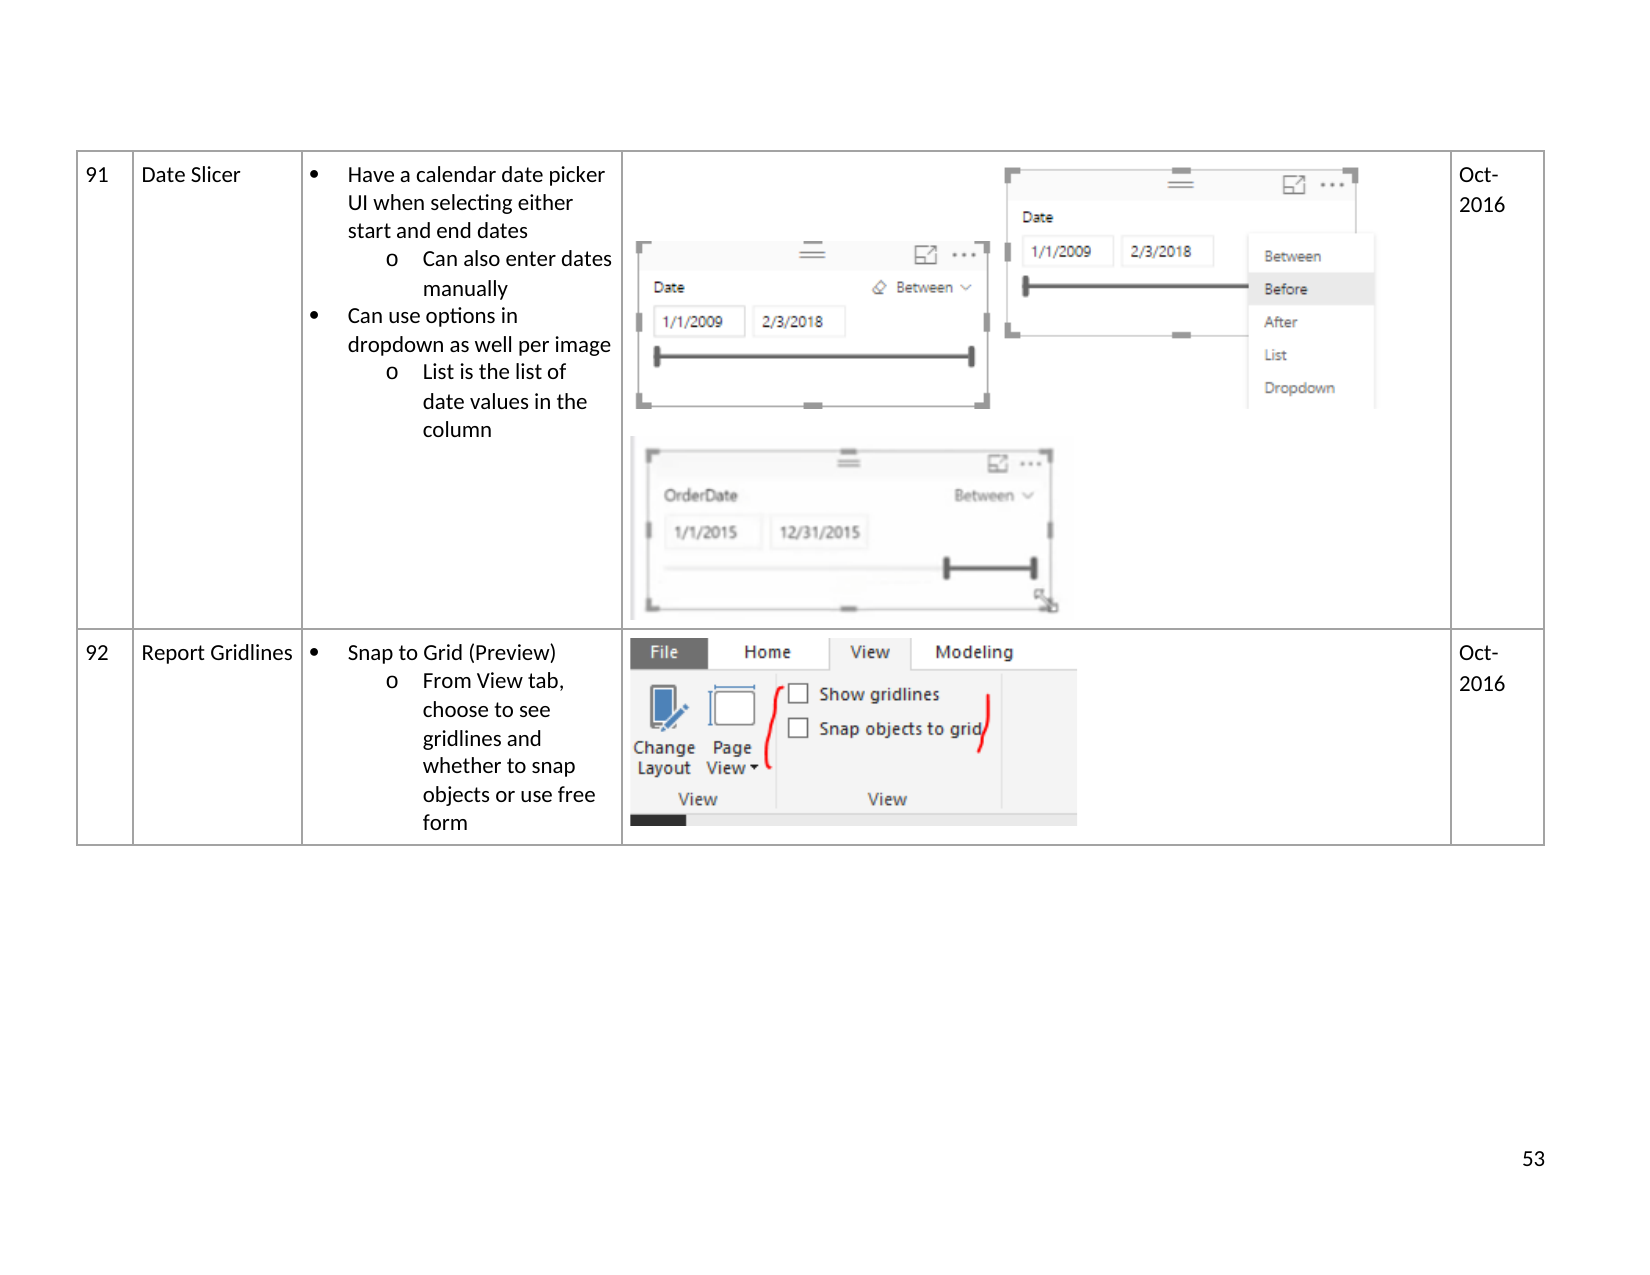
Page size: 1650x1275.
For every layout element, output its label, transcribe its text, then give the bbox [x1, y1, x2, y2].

table_cell Snap to Grid (Preview) From View tab, choose to see gridlines and whether to snap objects or use free form [303, 630, 621, 844]
table_cell [623, 152, 1450, 628]
table_cell Oct-2016 [1452, 152, 1543, 628]
table_cell Oct-2016 [1452, 630, 1543, 844]
picture [630, 638, 1078, 826]
table_cell [623, 630, 1450, 844]
table_cell 91 [78, 152, 132, 628]
table_cell Date Slicer [134, 152, 301, 628]
picture [630, 160, 1382, 409]
picture [630, 436, 1074, 620]
table_cell 92 [78, 630, 132, 844]
table_cell Have a calendar date picker UI when selecting either start and end dates Can also enter dates manually Can use options in dropdown as well per image List is the list of date values in the column [303, 152, 621, 628]
table_cell Report Gridlines [134, 630, 301, 844]
